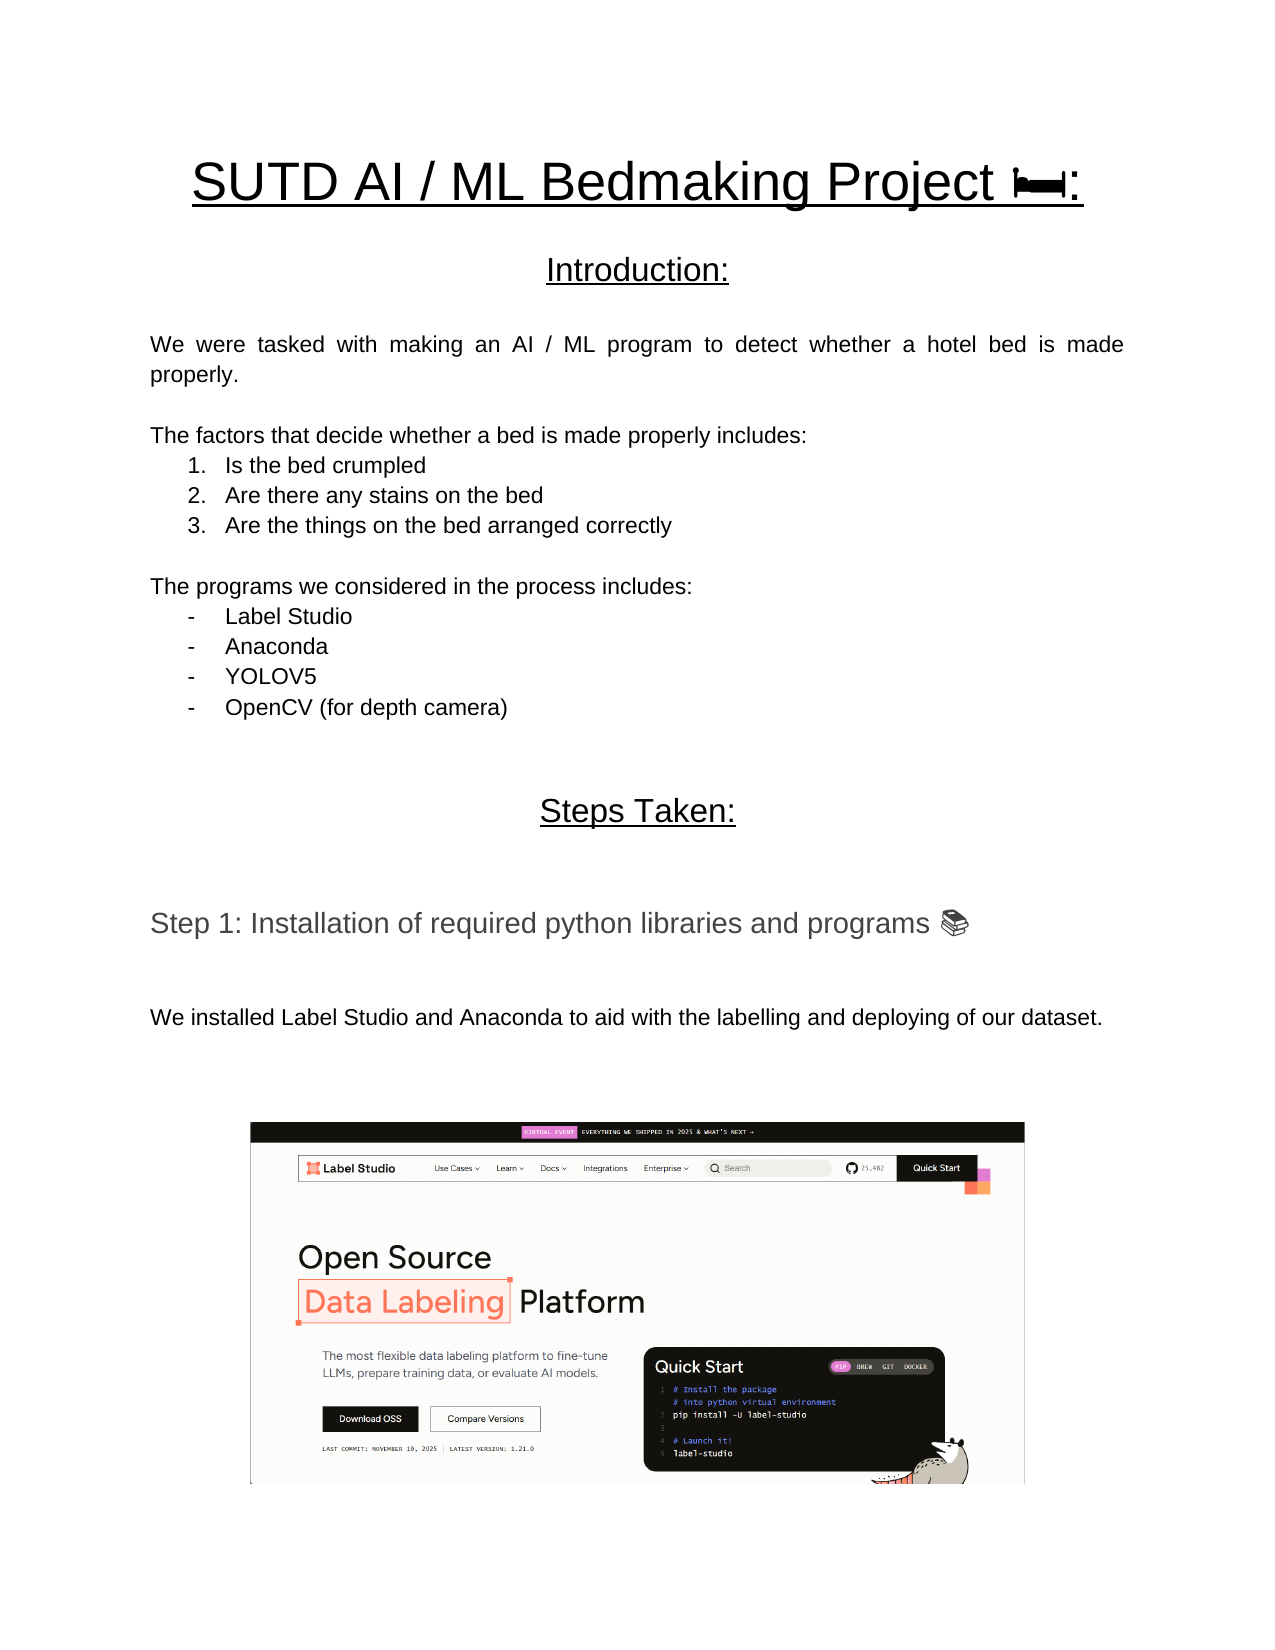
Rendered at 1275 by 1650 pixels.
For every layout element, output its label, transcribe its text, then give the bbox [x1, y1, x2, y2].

list YOLOV5 [187, 663, 1125, 689]
subtitle Steps Taken: [150, 791, 1125, 830]
list Are the things on the bed arranged correctly [187, 512, 1125, 538]
text We were tasked with making an AI / ML program to detect whether a hotel bed is made properly. [150, 331, 1125, 387]
subtitle Introduction: [150, 250, 1125, 288]
list Anaconda [187, 633, 1125, 659]
list OpenCV (for depth camera) [187, 693, 1125, 720]
text The factors that decide whether a bed is made properly includes: [150, 422, 1125, 448]
text The programs we considered in the process includes: [150, 573, 1125, 599]
list Are there any stains on the bed [187, 482, 1125, 508]
list Is the bed crumpled [187, 452, 1125, 478]
subtitle Step 1: Installation of required python libraries and programs 📚 [150, 906, 1125, 939]
picture [250, 1122, 1025, 1484]
list Label Studio [187, 603, 1125, 629]
text We installed Label Studio and Anaconda to aid with the labelling and deploying of our dataset. [150, 1004, 1125, 1030]
title SUTD AI / ML Bedmaking Project 🛏️: [150, 150, 1125, 212]
